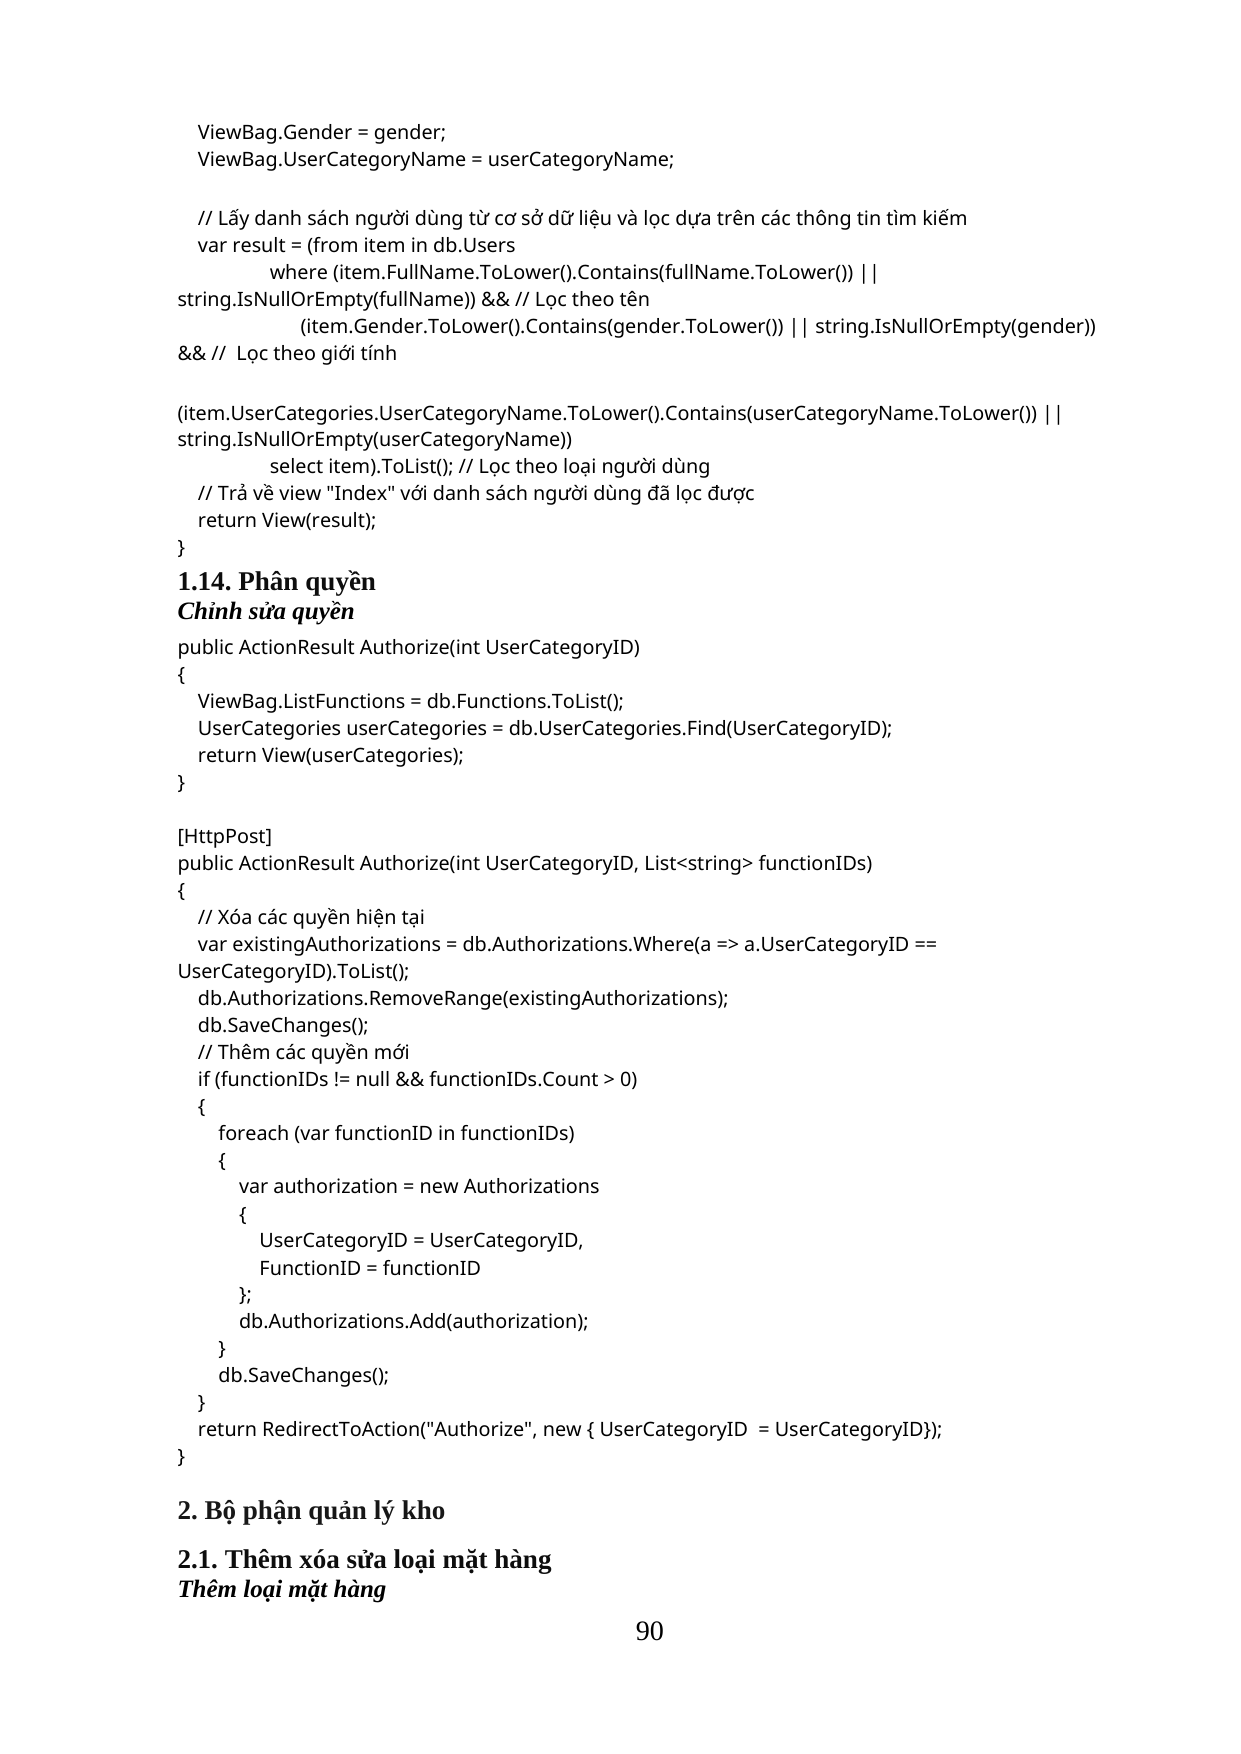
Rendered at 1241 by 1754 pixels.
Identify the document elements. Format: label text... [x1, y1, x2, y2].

text [HttpPost] [177, 822, 1122, 849]
text (item.UserCategories.UserCategoryName.ToLower().Contains(userCategoryName.ToLower()) || string.IsNullOrEmpty(userCategoryName)) [177, 366, 1122, 453]
text db.SaveChanges(); [177, 1011, 1122, 1038]
text } [177, 1335, 1122, 1362]
text ViewBag.ListFunctions = db.Functions.ToList(); [177, 687, 1122, 714]
text { [177, 1146, 1122, 1173]
text { [177, 1092, 1122, 1119]
text { [177, 660, 1122, 687]
subtitle 2.1. Thêm xóa sửa loại mặt hàng [177, 1543, 1122, 1574]
text var existingAuthorizations = db.Authorizations.Where(a => a.UserCategoryID == UserCategoryID).ToList(); [177, 930, 1122, 984]
text FunctionID = functionID [177, 1254, 1122, 1281]
text var result = (from item in db.Users [177, 231, 1122, 258]
text foreach (var functionID in functionIDs) [177, 1119, 1122, 1146]
subtitle 1.14. Phân quyền [177, 565, 1122, 596]
text return View(result); [177, 507, 1122, 534]
text db.Authorizations.RemoveRange(existingAuthorizations); [177, 984, 1122, 1011]
text } [177, 1443, 1122, 1469]
text db.SaveChanges(); [177, 1362, 1122, 1389]
subtitle 2. Bộ phận quản lý kho [177, 1494, 1122, 1525]
text select item).ToList(); // Lọc theo loại người dùng [177, 453, 1122, 480]
text return RedirectToAction("Authorize", new { UserCategoryID = UserCategoryID}); [177, 1416, 1122, 1443]
text // Lấy danh sách người dùng từ cơ sở dữ liệu và lọc dựa trên các thông tin tìm kiếm [177, 204, 1122, 231]
text // Thêm các quyền mới [177, 1038, 1122, 1065]
text var authorization = new Authorizations [177, 1173, 1122, 1200]
text // Trả về view "Index" với danh sách người dùng đã lọc được [177, 480, 1122, 507]
text return View(userCategories); [177, 741, 1122, 768]
text } [177, 768, 1122, 795]
text { [177, 1200, 1122, 1227]
text UserCategories userCategories = db.UserCategories.Find(UserCategoryID); [177, 714, 1122, 741]
text Thêm loại mặt hàng [177, 1574, 1122, 1603]
text }; [177, 1281, 1122, 1308]
text where (item.FullName.ToLower().Contains(fullName.ToLower()) || string.IsNullOrEmpty(fullName)) && // Lọc theo tên [177, 258, 1122, 312]
text } [177, 534, 1122, 561]
text if (functionIDs != null && functionIDs.Count > 0) [177, 1065, 1122, 1092]
text public ActionResult Authorize(int UserCategoryID) [177, 633, 1122, 660]
text (item.Gender.ToLower().Contains(gender.ToLower()) || string.IsNullOrEmpty(gender)) && // Lọc theo giới tính [177, 312, 1122, 366]
text ViewBag.Gender = gender; [177, 118, 1122, 145]
text } [177, 1389, 1122, 1416]
text public ActionResult Authorize(int UserCategoryID, List<string> functionIDs) [177, 849, 1122, 876]
text db.Authorizations.Add(authorization); [177, 1308, 1122, 1335]
text ViewBag.UserCategoryName = userCategoryName; [177, 145, 1122, 172]
text { [177, 876, 1122, 903]
text // Xóa các quyền hiện tại [177, 903, 1122, 930]
text Chỉnh sửa quyền [177, 596, 1122, 625]
text UserCategoryID = UserCategoryID, [177, 1227, 1122, 1254]
